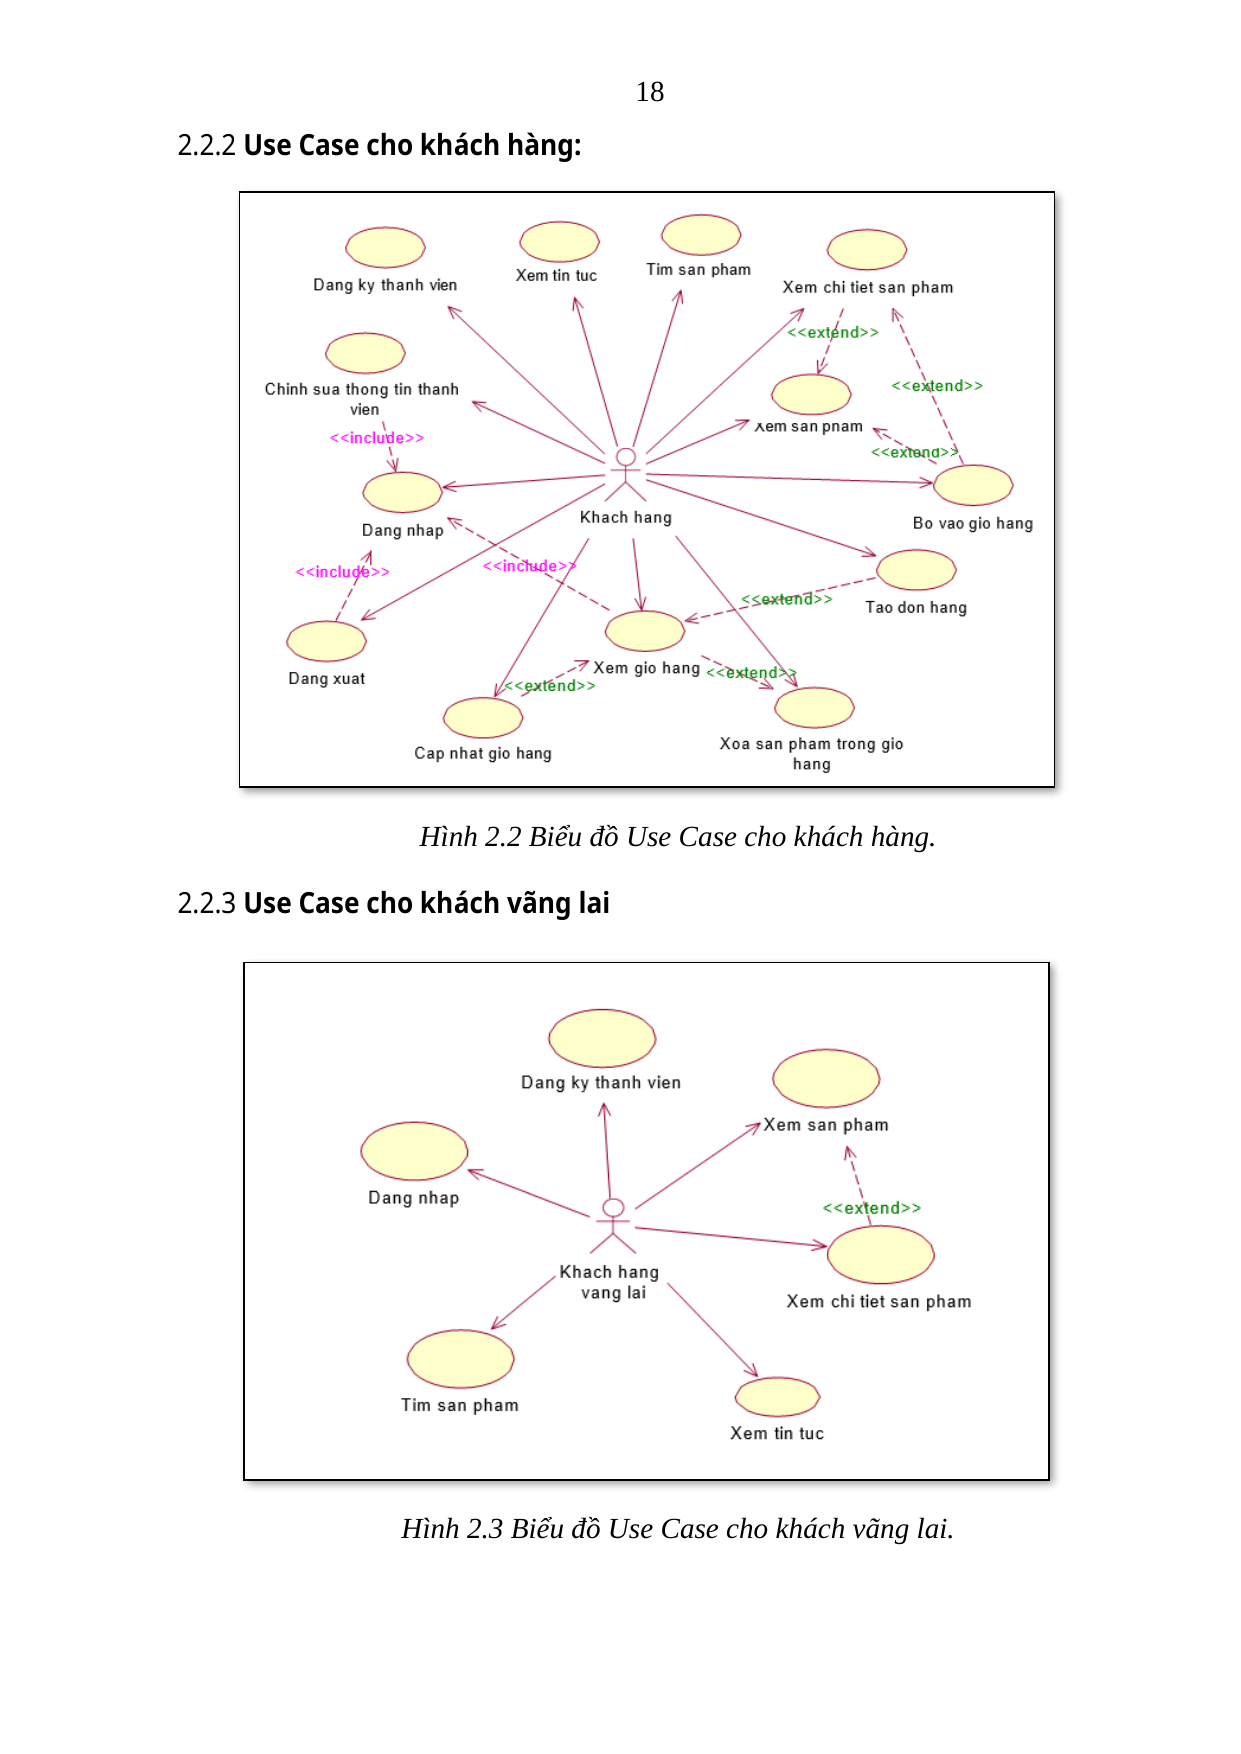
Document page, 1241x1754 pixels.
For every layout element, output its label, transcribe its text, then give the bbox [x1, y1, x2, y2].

subtitle Use Case cho khách hàng: [177, 124, 1122, 164]
list Hình 2.2 Biểu đồ Use Case cho khách hàng. [177, 819, 1122, 853]
picture [245, 963, 1048, 1479]
subtitle Use Case cho khách vãng lai [177, 882, 1122, 922]
list Hình 2.3 Biểu đồ Use Case cho khách vãng lai. [177, 1511, 1122, 1545]
picture [240, 193, 1054, 786]
